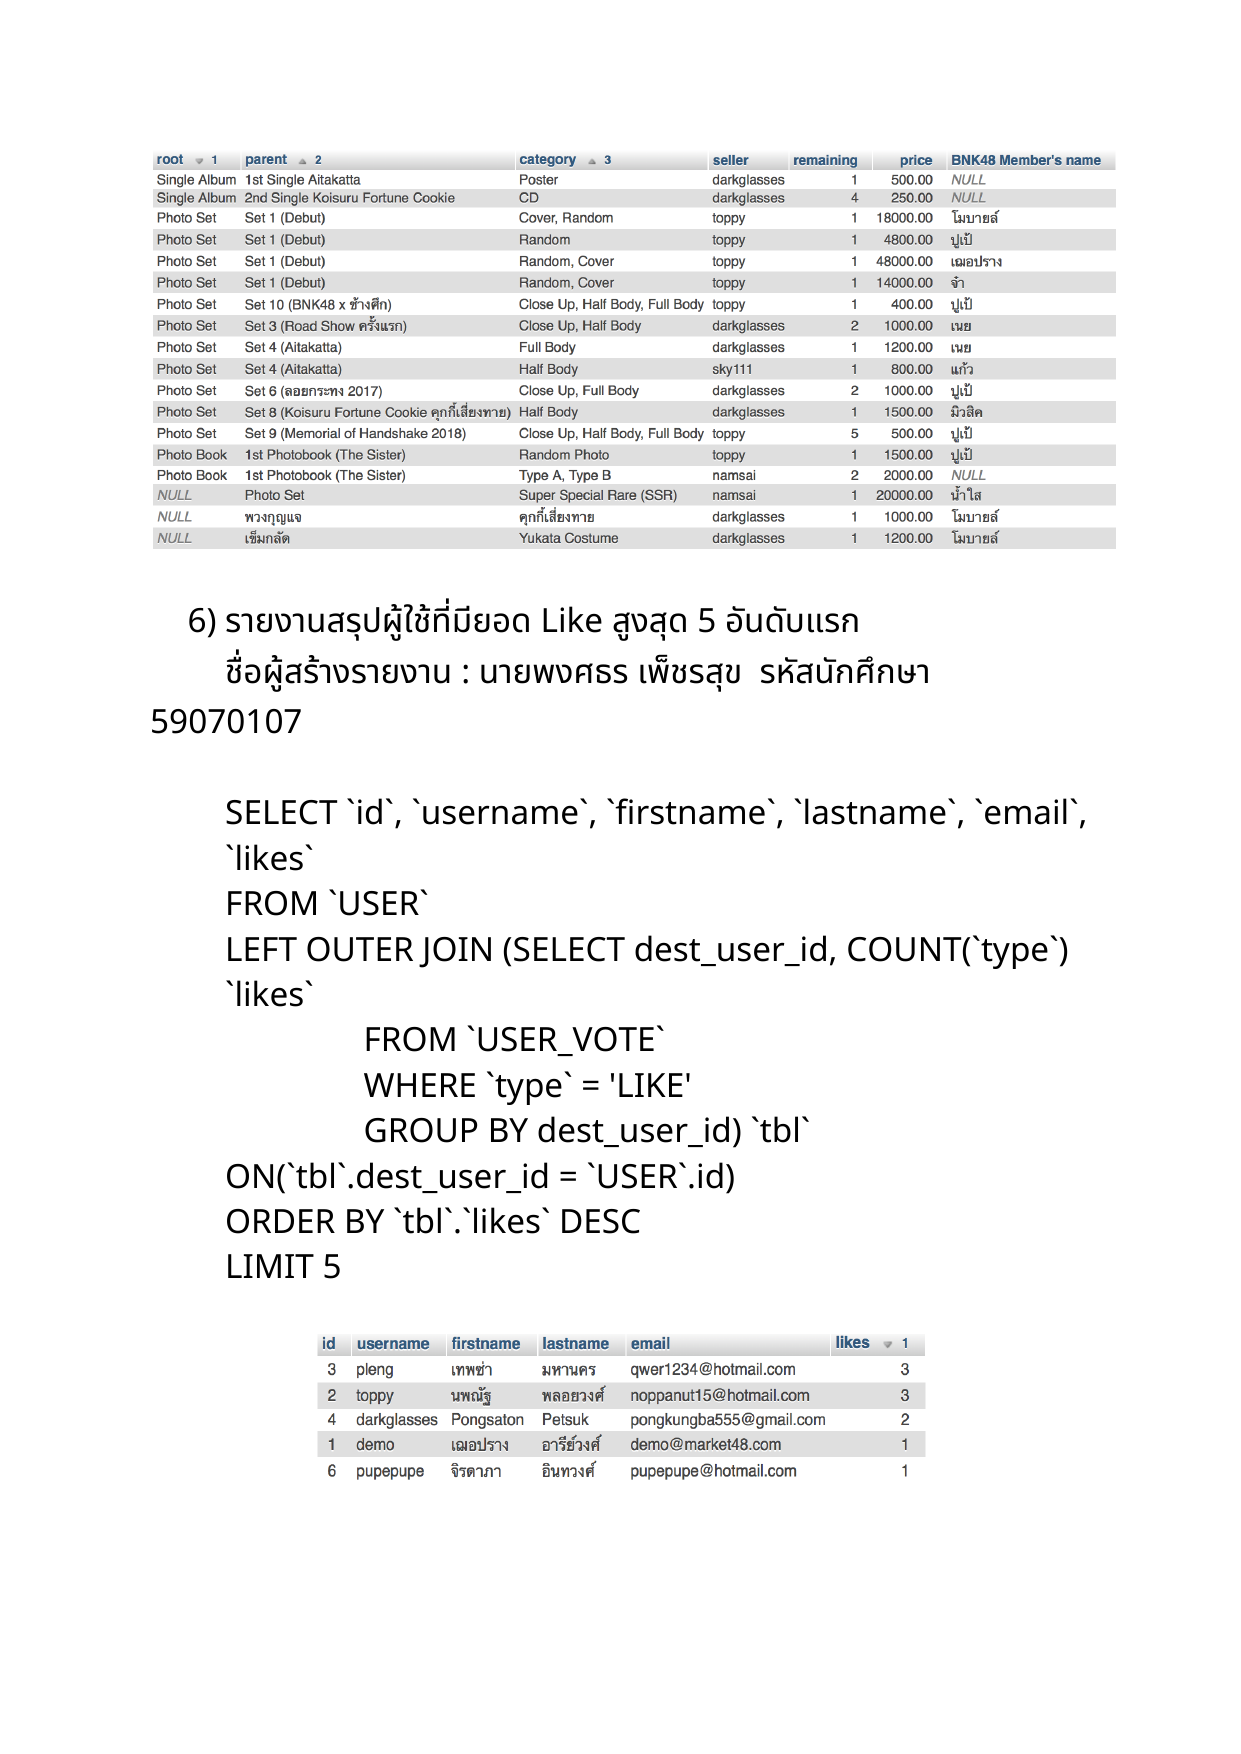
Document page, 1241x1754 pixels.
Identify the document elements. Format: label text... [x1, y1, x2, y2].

text FROM `USER` [225, 880, 1090, 925]
text ORDER BY `tbl`.`likes` DESC [225, 1198, 1090, 1243]
text FROM `USER_VOTE` [225, 1016, 1090, 1062]
picture [313, 1334, 928, 1494]
text GROUP BY dest_user_id) `tbl` [225, 1107, 1090, 1152]
text LEFT OUTER JOIN (SELECT dest_user_id, COUNT(`type`) `likes` [225, 925, 1090, 1016]
text SELECT `id`, `username`, `firstname`, `lastname`, `email`, `likes` [225, 789, 1090, 880]
text LIMIT 5 [150, 1243, 1090, 1289]
picture [150, 150, 1118, 552]
list รายงานสรุปผู้ใช้ที่มียอด Like สูงสุด 5 อันดับแรก [187, 597, 1090, 648]
text ON(`tbl`.dest_user_id = `USER`.id) [225, 1152, 1090, 1198]
text WHERE `type` = 'LIKE' [225, 1062, 1090, 1107]
text ชื่อผู้สร้างรายงาน : นายพงศธร เพ็ชรสุข รหัสนักศึกษา 59070107 [150, 648, 1090, 744]
